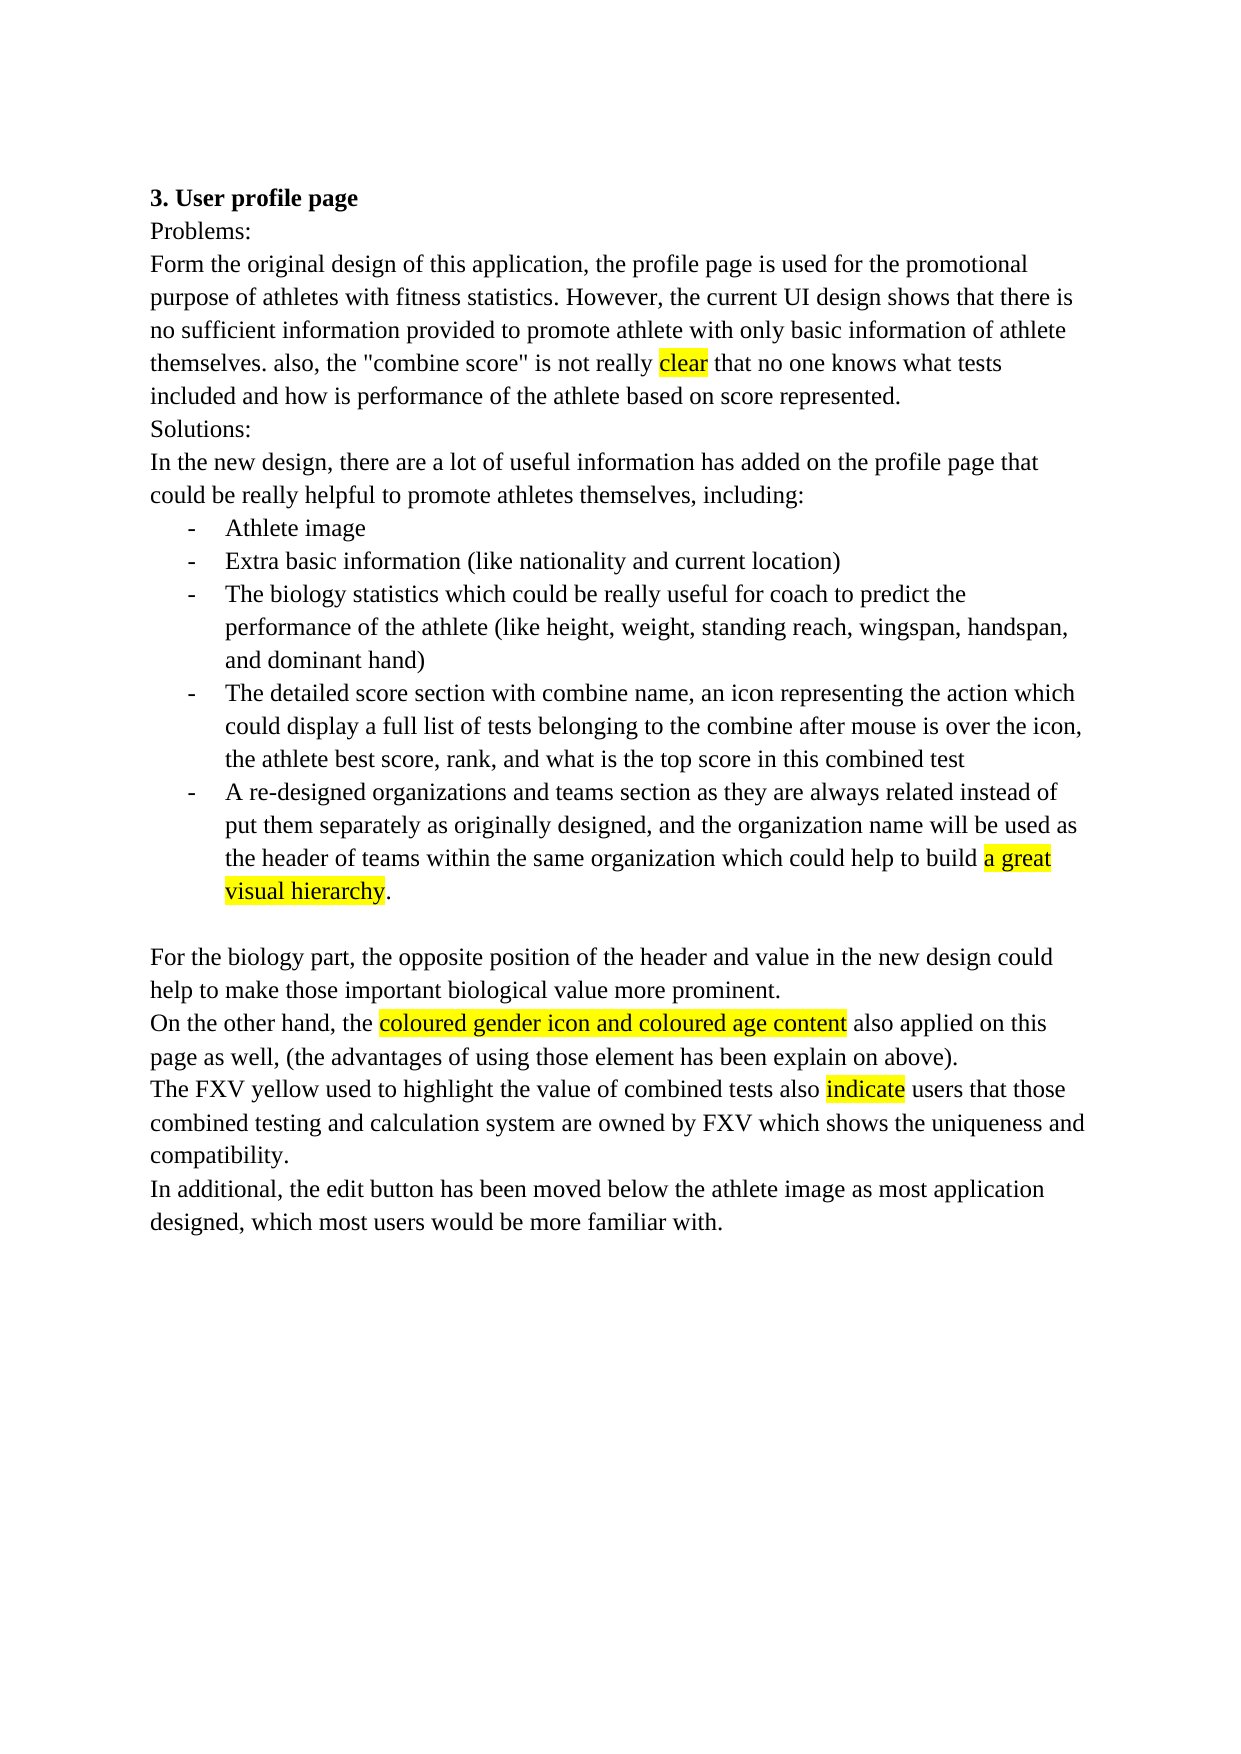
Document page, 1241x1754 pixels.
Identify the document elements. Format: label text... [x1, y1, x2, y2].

text Problems: [150, 216, 1090, 245]
text On the other hand, the coloured gender icon and coloured age content also applied on this page as well, (the advantages of using those element has been explain on above). [150, 1008, 1090, 1070]
text Form the original design of this application, the profile page is used for the promotional purpose of athletes with fitness statistics. However, the current UI design shows that there is no sufficient information provided to promote athlete with only basic information of athlete themselves. also, the "combine score" is not really clear that no one knows what tests included and how is performance of the athlete based on score represented. [150, 249, 1090, 410]
text The FXV yellow used to highlight the value of combined tests also indicate users that those combined testing and calculation system are owned by FXV which shows the uniqueness and compatibility. [150, 1074, 1090, 1169]
text In additional, the edit button has been moved below the athlete image as most application designed, which most users would be more familiar with. [150, 1174, 1090, 1235]
text In the new design, there are a lot of useful information has added on the profile page that could be really helpful to promote athletes themselves, including: [150, 447, 1090, 509]
text For the biology part, the opposite position of the header and value in the new design could help to make those important biological value more prominent. [150, 942, 1090, 1004]
list A re-designed organizations and teams section as they are always related instead of put them separately as originally designed, and the organization name will be used as the header of teams within the same organization which could help to build a great visual hierarchy. [187, 777, 1090, 905]
list The detailed score section with combine name, an icon representing the action which could display a full list of tests belonging to the combine after mouse is over the icon, the athlete best score, rank, and what is the top score in this combined test [187, 678, 1090, 773]
list Extra basic information (like nationality and current location) [187, 546, 1090, 575]
list The biology statistics which could be really useful for coach to predict the performance of the athlete (like height, weight, standing reach, wingspan, handspan, and dominant hand) [187, 579, 1090, 674]
text 3. User profile page [150, 183, 1090, 212]
list Athlete image [187, 513, 1090, 542]
text Solutions: [150, 414, 1090, 443]
